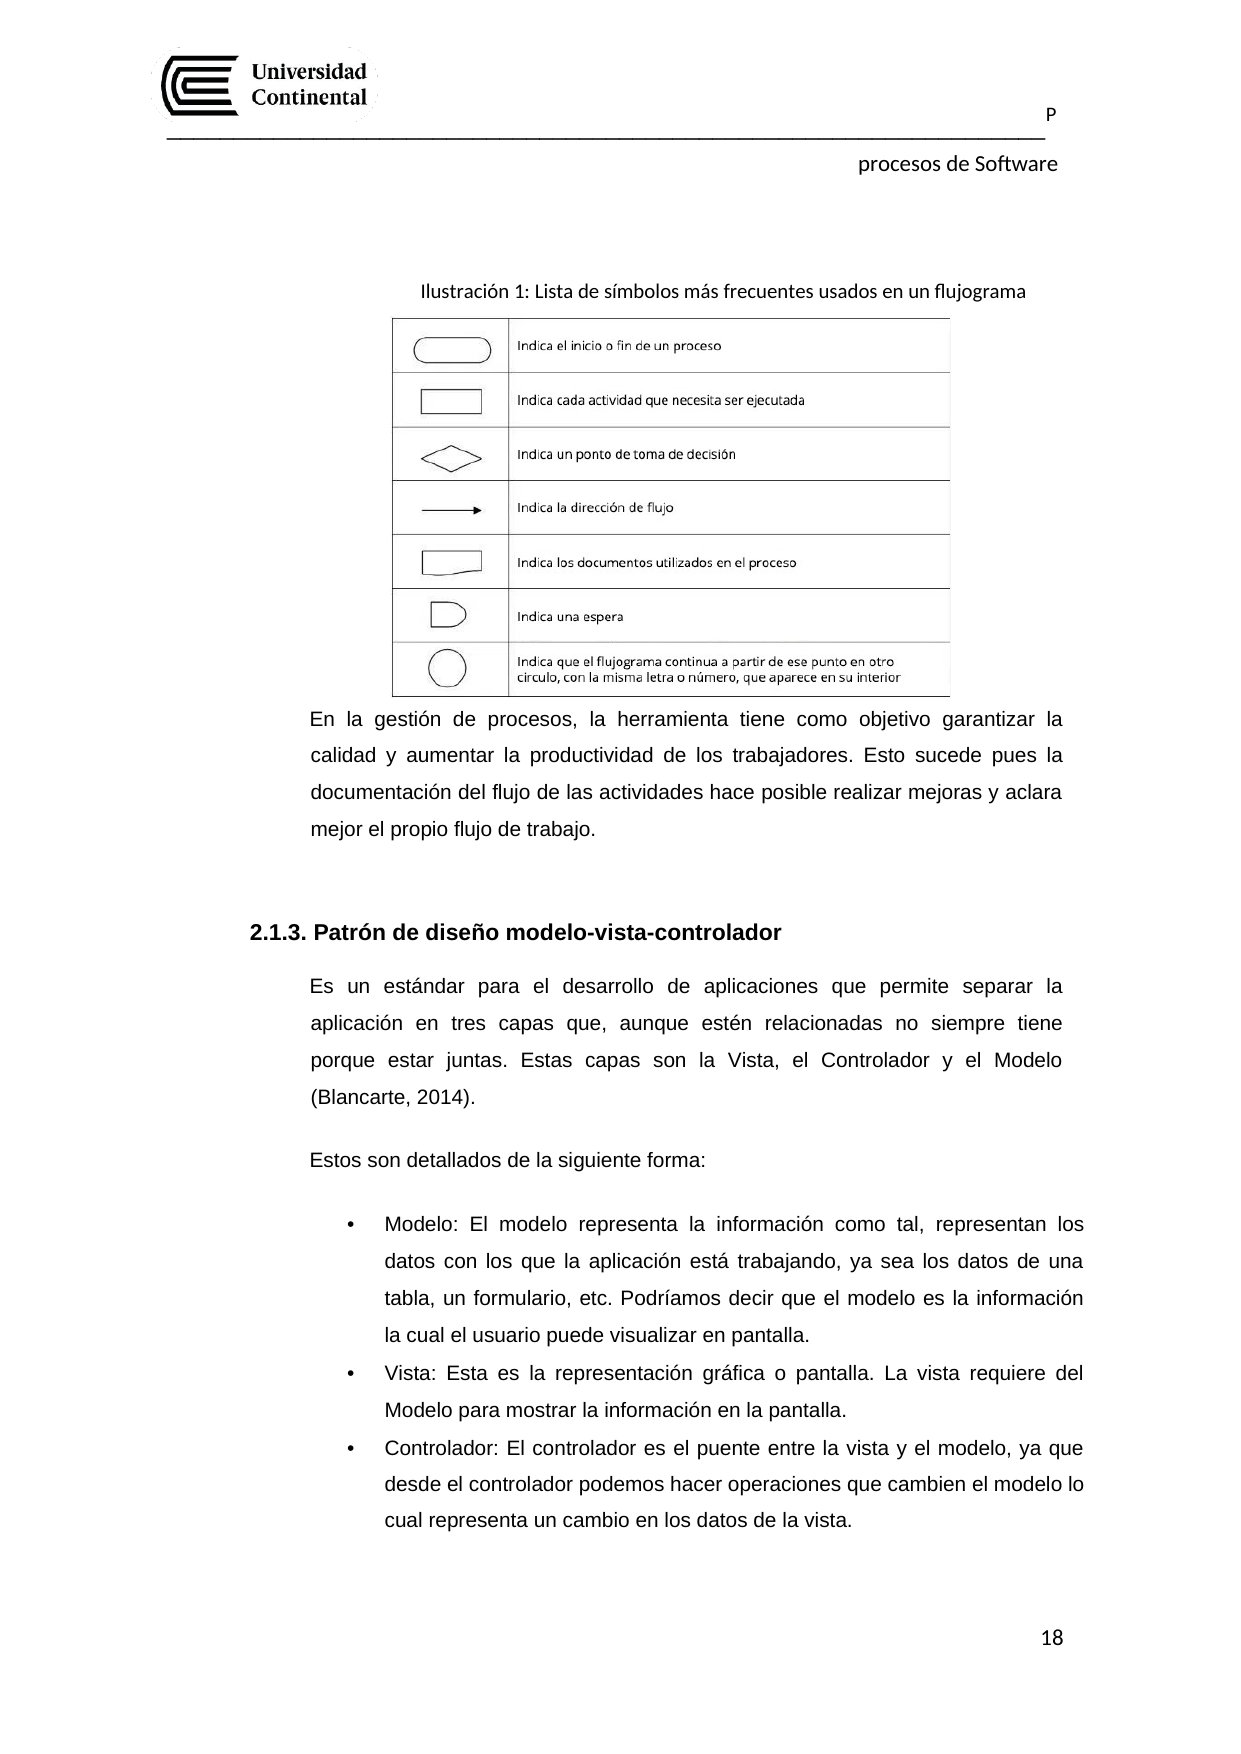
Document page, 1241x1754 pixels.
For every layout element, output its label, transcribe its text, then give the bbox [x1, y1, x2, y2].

subtitle 2.1.3. Patrón de diseño modelo-vista-controlador [249, 919, 1165, 946]
text En la gestión de procesos, la herramienta tiene como objetivo garantizar la calidad y aumentar la productividad de los trabajadores. Esto sucede pues la documentación del flujo de las actividades hace posible realizar mejoras y aclara mejor el propio flujo de trabajo. [309, 706, 1063, 841]
list Modelo: El modelo representa la información como tal, representan los datos con los que la aplicación está trabajando, ya sea los datos de una tabla, un formulario, etc. Podríamos decir que el modelo es la información la cual el usuario puede visualizar en pantalla. [347, 1212, 1085, 1347]
picture [390, 316, 951, 698]
text Estos son detallados de la siguiente forma: [309, 1148, 1165, 1172]
text Es un estándar para el desarrollo de aplicaciones que permite separar la aplicación en tres capas que, aunque estén relacionadas no siempre tiene porque estar juntas. Estas capas son la Vista, el Controlador y el Modelo (Blancarte, 2014). [309, 974, 1064, 1109]
text Ilustración 1: Lista de símbolos más frecuentes usados en un flujograma [282, 278, 1165, 304]
list Controlador: El controlador es el puente entre la vista y el modelo, ya que desde el controlador podemos hacer operaciones que cambien el modelo lo cual representa un cambio en los datos de la vista. [347, 1436, 1085, 1532]
list Vista: Esta es la representación gráfica o pantalla. La vista requiere del Modelo para mostrar la información en la pantalla. [347, 1361, 1085, 1421]
picture [141, 44, 383, 122]
